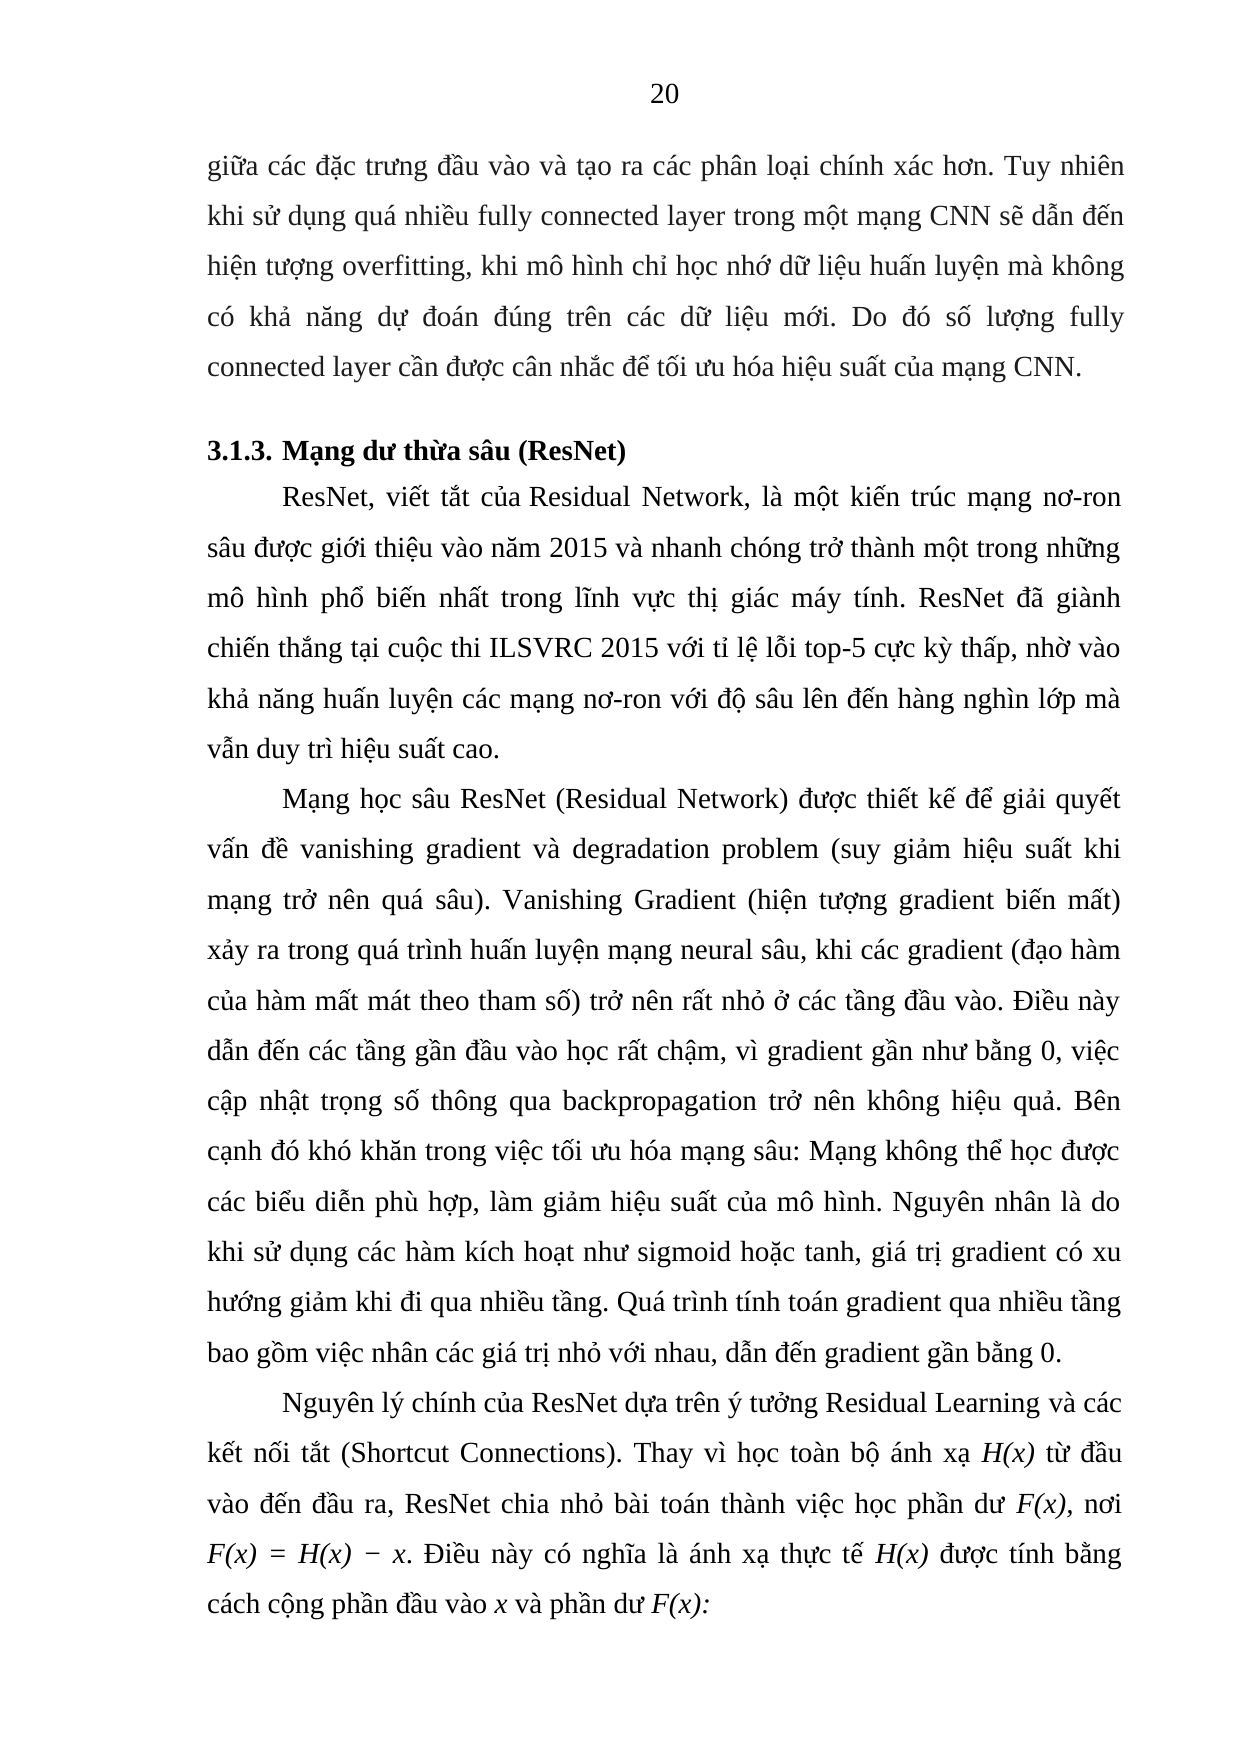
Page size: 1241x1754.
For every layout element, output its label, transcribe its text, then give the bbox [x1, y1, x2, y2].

text Nguyên lý chính của ResNet dựa trên ý tưởng Residual Learning và các kết nối tắt (Shortcut Connections). Thay vì học toàn bộ ánh xạ H(x) từ đầu vào đến đầu ra, ResNet chia nhỏ bài toán thành việc học phần dư F(x), nơi F(x) = H(x) − x. Điều này có nghĩa là ánh xạ thực tế H(x) được tính bằng cách cộng phần đầu vào x và phần dư F(x): [207, 1385, 1122, 1620]
text ResNet, viết tắt của Residual Network, là một kiến trúc mạng nơ-ron sâu được giới thiệu vào năm 2015 và nhanh chóng trở thành một trong những mô hình phổ biến nhất trong lĩnh vực thị giác máy tính. ResNet đã giành chiến thắng tại cuộc thi ILSVRC 2015 với tỉ lệ lỗi top-5 cực kỳ thấp, nhờ vào khả năng huấn luyện các mạng nơ-ron với độ sâu lên đến hàng nghìn lớp mà vẫn duy trì hiệu suất cao. [207, 479, 1122, 764]
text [207, 148, 1126, 382]
subtitle 3.1.3. Mạng dư thừa sâu (ResNet) [207, 433, 1122, 466]
text Mạng học sâu ResNet (Residual Network) được thiết kế để giải quyết vấn đề vanishing gradient và degradation problem (suy giảm hiệu suất khi mạng trở nên quá sâu). Vanishing Gradient (hiện tượng gradient biến mất) xảy ra trong quá trình huấn luyện mạng neural sâu, khi các gradient (đạo hàm của hàm mất mát theo tham số) trở nên rất nhỏ ở các tầng đầu vào. Điều này dẫn đến các tầng gần đầu vào học rất chậm, vì gradient gần như bằng 0, việc cập nhật trọng số thông qua backpropagation trở nên không hiệu quả. Bên cạnh đó khó khăn trong việc tối ưu hóa mạng sâu: Mạng không thể học được các biểu diễn phù hợp, làm giảm hiệu suất của mô hình. Nguyên nhân là do khi sử dụng các hàm kích hoạt như sigmoid hoặc tanh, giá trị gradient có xu hướng giảm khi đi qua nhiều tầng. Quá trình tính toán gradient qua nhiều tầng bao gồm việc nhân các giá trị nhỏ với nhau, dẫn đến gradient gần bằng 0. [207, 781, 1122, 1368]
